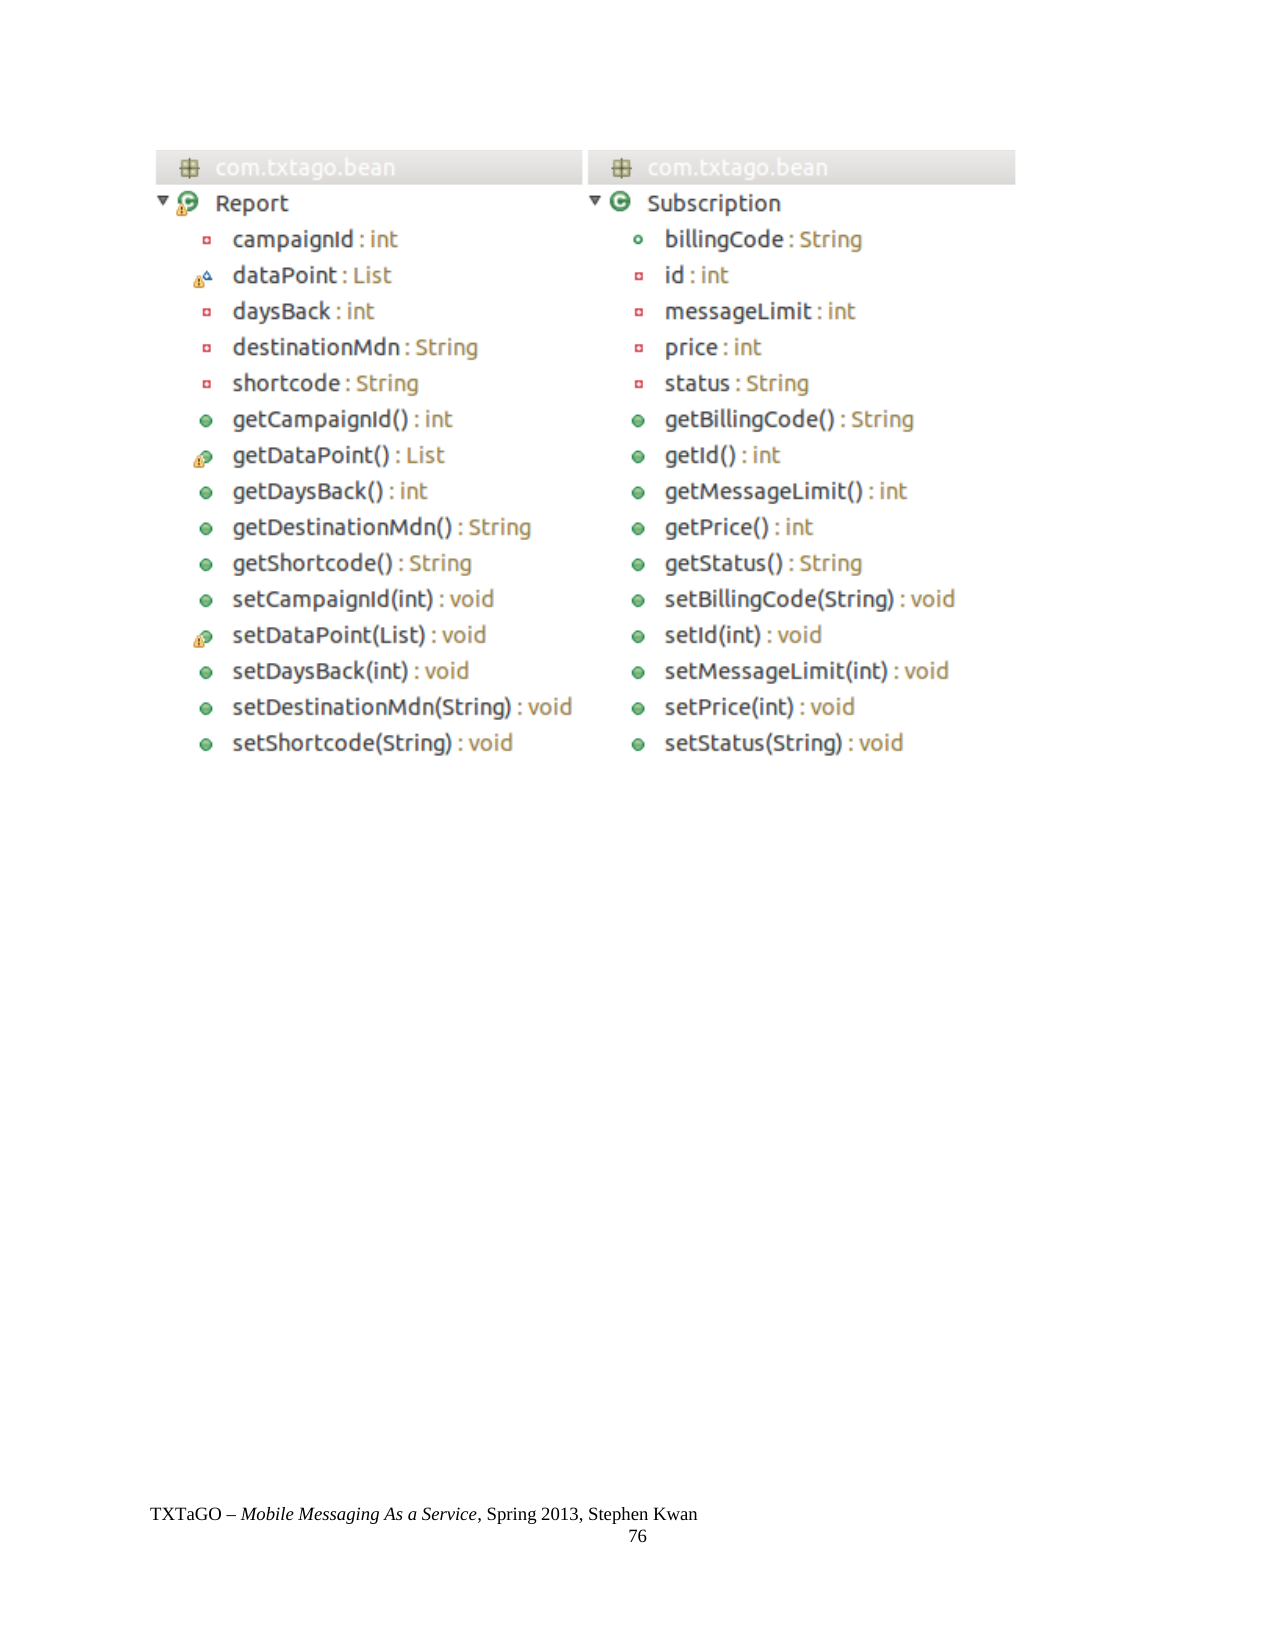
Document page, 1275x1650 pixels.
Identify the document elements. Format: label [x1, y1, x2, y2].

picture [150, 150, 1016, 1283]
